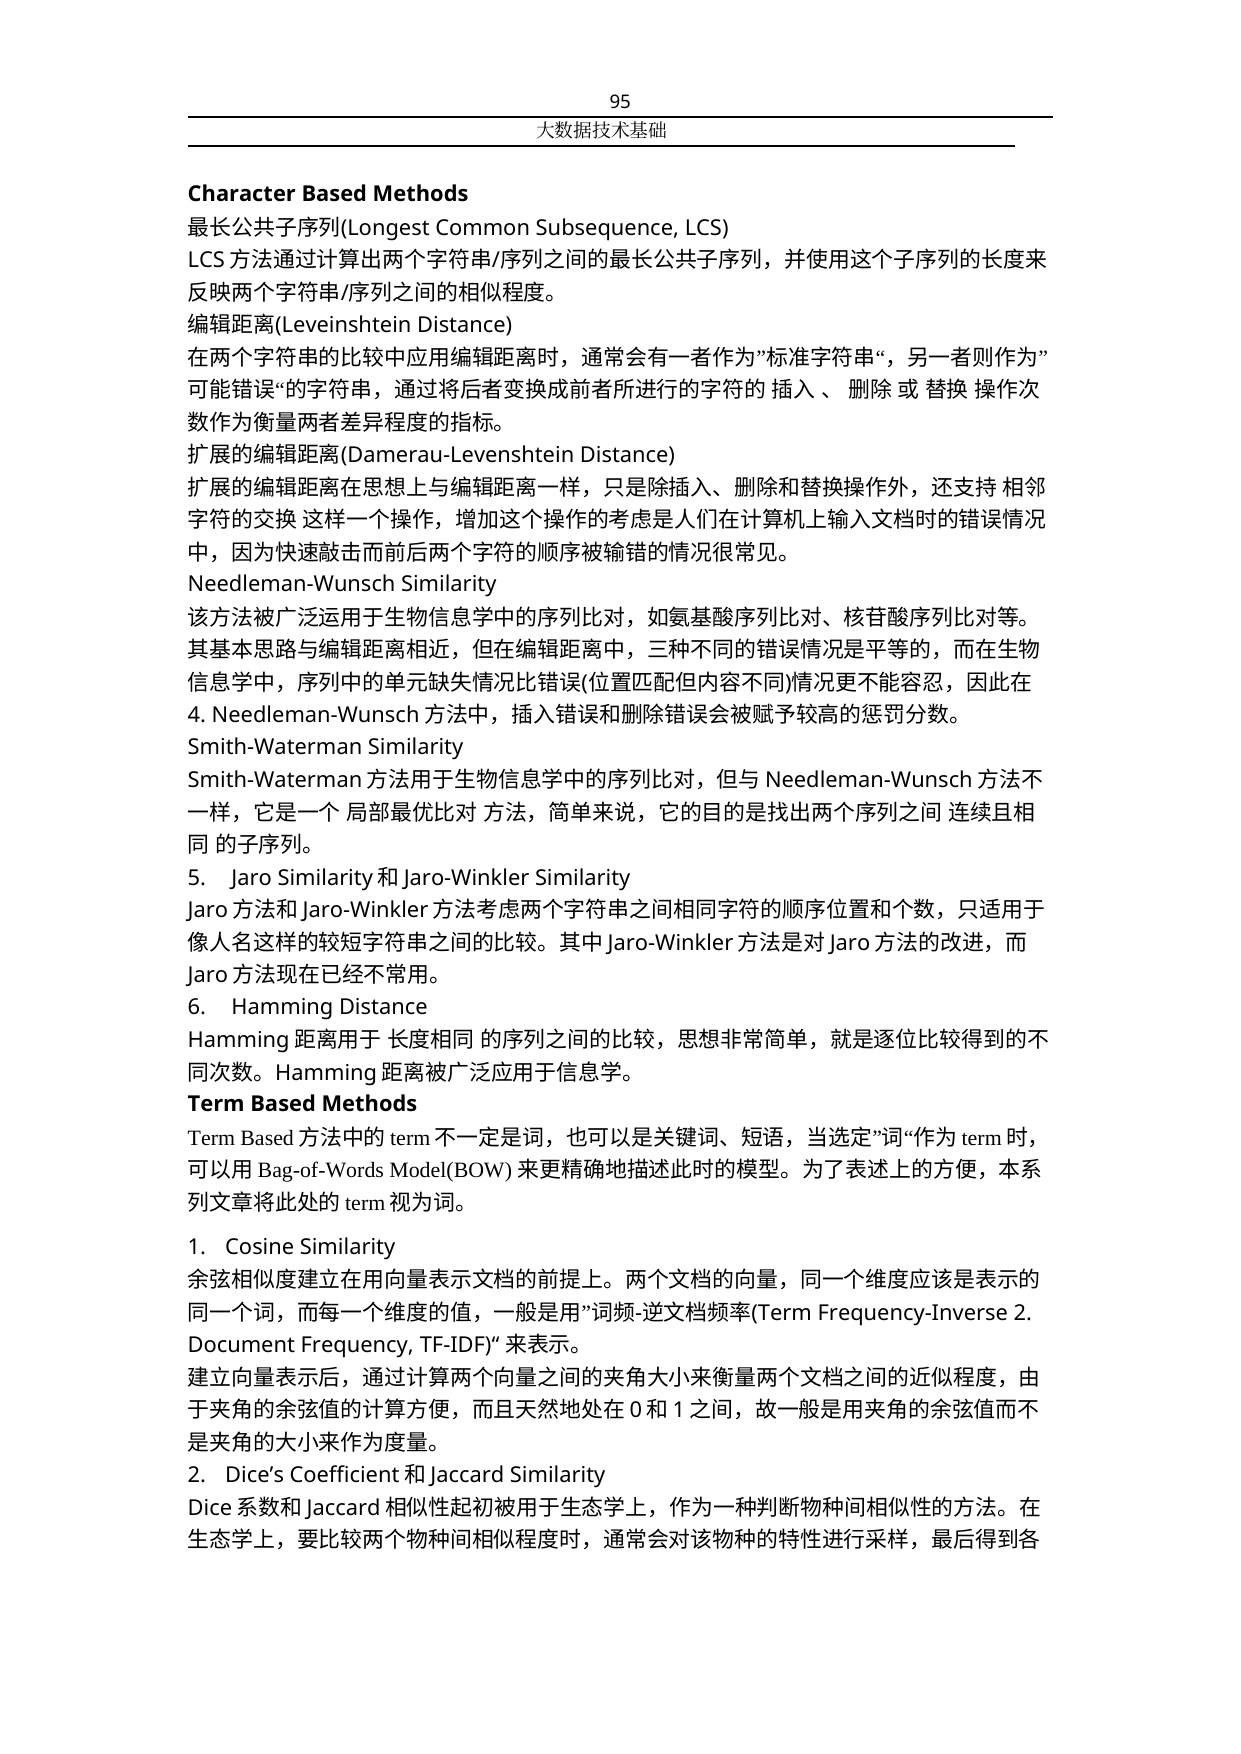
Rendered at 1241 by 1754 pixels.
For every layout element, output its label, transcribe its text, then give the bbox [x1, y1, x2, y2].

text 扩展的编辑距离(Damerau-Levenshtein Distance) [187, 437, 1053, 469]
list Dice’s Coefficient和Jaccard Similarity [187, 1457, 1053, 1489]
text Needleman-Wunsch Similarity [187, 567, 1053, 599]
text Term Based方法中的term不一定是词，也可以是关键词、短语，当选定”词“作为term时，可以用Bag-of-Words Model(BOW) 来更精确地描述此时的模型。为了表述上的方便，本系列文章将此处的term视为词。 [187, 1119, 1053, 1217]
text 建立向量表示后，通过计算两个向量之间的夹角大小来衡量两个文档之间的近似程度，由于夹角的余弦值的计算方便，而且天然地处在0和1之间，故一般是用夹角的余弦值而不是夹角的大小来作为度量。 [187, 1359, 1053, 1457]
text 该方法被广泛运用于生物信息学中的序列比对，如氨基酸序列比对、核苷酸序列比对等。其基本思路与编辑距离相近，但在编辑距离中，三种不同的错误情况是平等的，而在生物信息学中，序列中的单元缺失情况比错误(位置匹配但内容不同)情况更不能容忍，因此在4. Needleman-Wunsch方法中，插入错误和删除错误会被赋予较高的惩罚分数。 [187, 599, 1053, 729]
text 6. Hamming Distance [187, 989, 1053, 1022]
list Cosine Similarity [187, 1229, 1053, 1262]
text Smith-Waterman Similarity [187, 729, 1053, 762]
text 编辑距离(Leveinshtein Distance) [187, 307, 1053, 339]
text LCS方法通过计算出两个字符串/序列之间的最长公共子序列，并使用这个子序列的长度来反映两个字符串/序列之间的相似程度。 [187, 242, 1053, 307]
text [187, 1489, 1053, 1554]
text 最长公共子序列(Longest Common Subsequence, LCS) [187, 209, 1053, 242]
text Term Based Methods [187, 1087, 1053, 1119]
text Character Based Methods [187, 177, 1053, 209]
text 在两个字符串的比较中应用编辑距离时，通常会有一者作为”标准字符串“，另一者则作为”可能错误“的字符串，通过将后者变换成前者所进行的字符的 插入 、 删除 或 替换 操作次数作为衡量两者差异程度的指标。 [187, 339, 1053, 437]
text Jaro方法和Jaro-Winkler方法考虑两个字符串之间相同字符的顺序位置和个数，只适用于像人名这样的较短字符串之间的比较。其中Jaro-Winkler方法是对Jaro方法的改进，而Jaro方法现在已经不常用。 [187, 892, 1053, 989]
text 余弦相似度建立在用向量表示文档的前提上。两个文档的向量，同一个维度应该是表示的同一个词，而每一个维度的值，一般是用”词频-逆文档频率(Term Frequency-Inverse 2. Document Frequency, TF-IDF)“ 来表示。 [187, 1262, 1053, 1359]
text Smith-Waterman方法用于生物信息学中的序列比对，但与Needleman-Wunsch方法不一样，它是一个 局部最优比对 方法，简单来说，它的目的是找出两个序列之间 连续且相同 的子序列。 [187, 762, 1053, 859]
text 扩展的编辑距离在思想上与编辑距离一样，只是除插入、删除和替换操作外，还支持 相邻字符的交换 这样一个操作，增加这个操作的考虑是人们在计算机上输入文档时的错误情况中，因为快速敲击而前后两个字符的顺序被输错的情况很常见。 [187, 469, 1053, 567]
text Hamming距离用于 长度相同 的序列之间的比较，思想非常简单，就是逐位比较得到的不同次数。Hamming距离被广泛应用于信息学。 [187, 1022, 1053, 1087]
text 5. Jaro Similarity和Jaro-Winkler Similarity [187, 859, 1053, 892]
